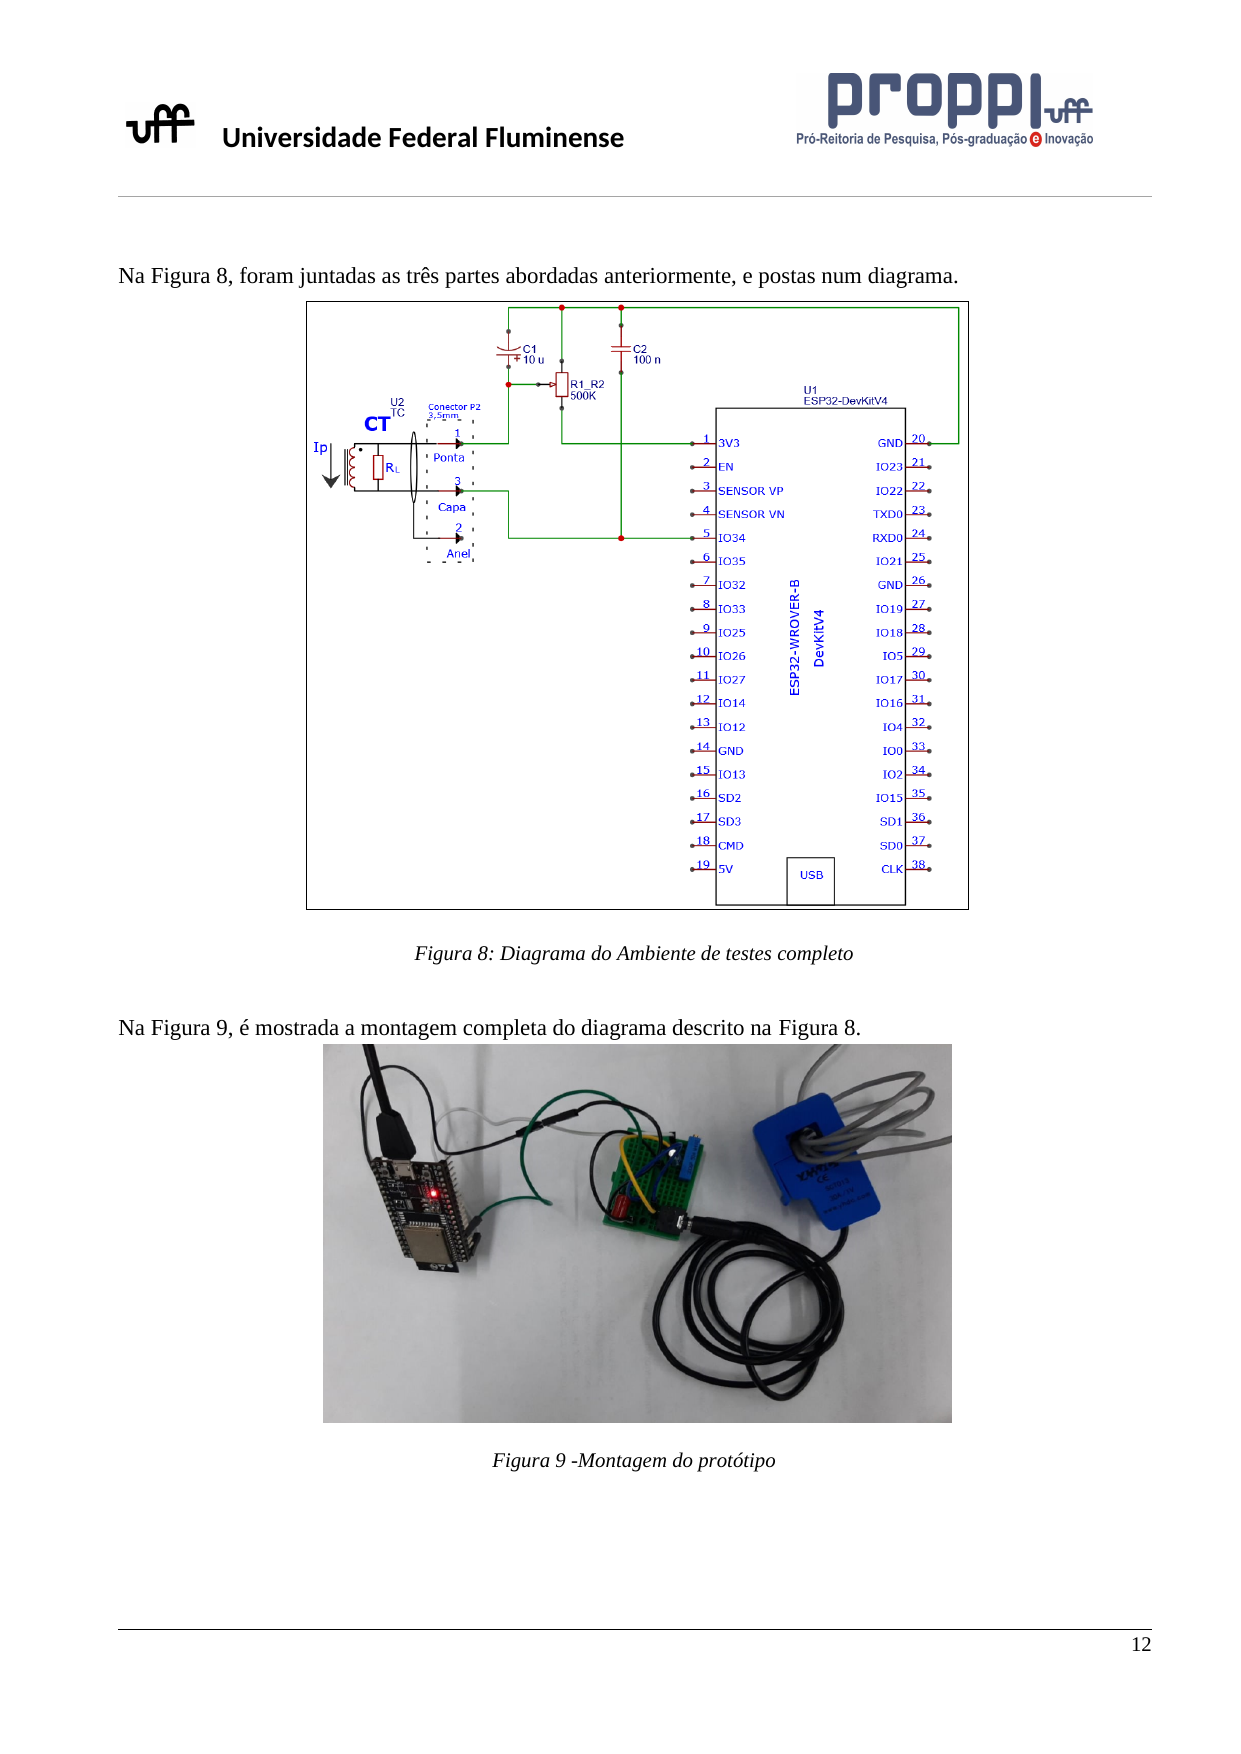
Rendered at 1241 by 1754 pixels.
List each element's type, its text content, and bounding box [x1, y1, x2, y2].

text Na Figura 8, foram juntadas as três partes abordadas anteriormente, e postas num diagrama. [118, 262, 1152, 288]
text Figura 8: Diagrama do Ambiente de testes completo [118, 941, 1152, 965]
picture [125, 102, 196, 148]
picture [323, 1044, 952, 1423]
text Na Figura 9, é mostrada a montagem completa do diagrama descrito na Figura 8. [118, 1014, 1152, 1040]
picture [307, 302, 968, 909]
text Figura 9 -Montagem do protótipo [118, 1448, 1152, 1472]
picture [796, 73, 1093, 147]
